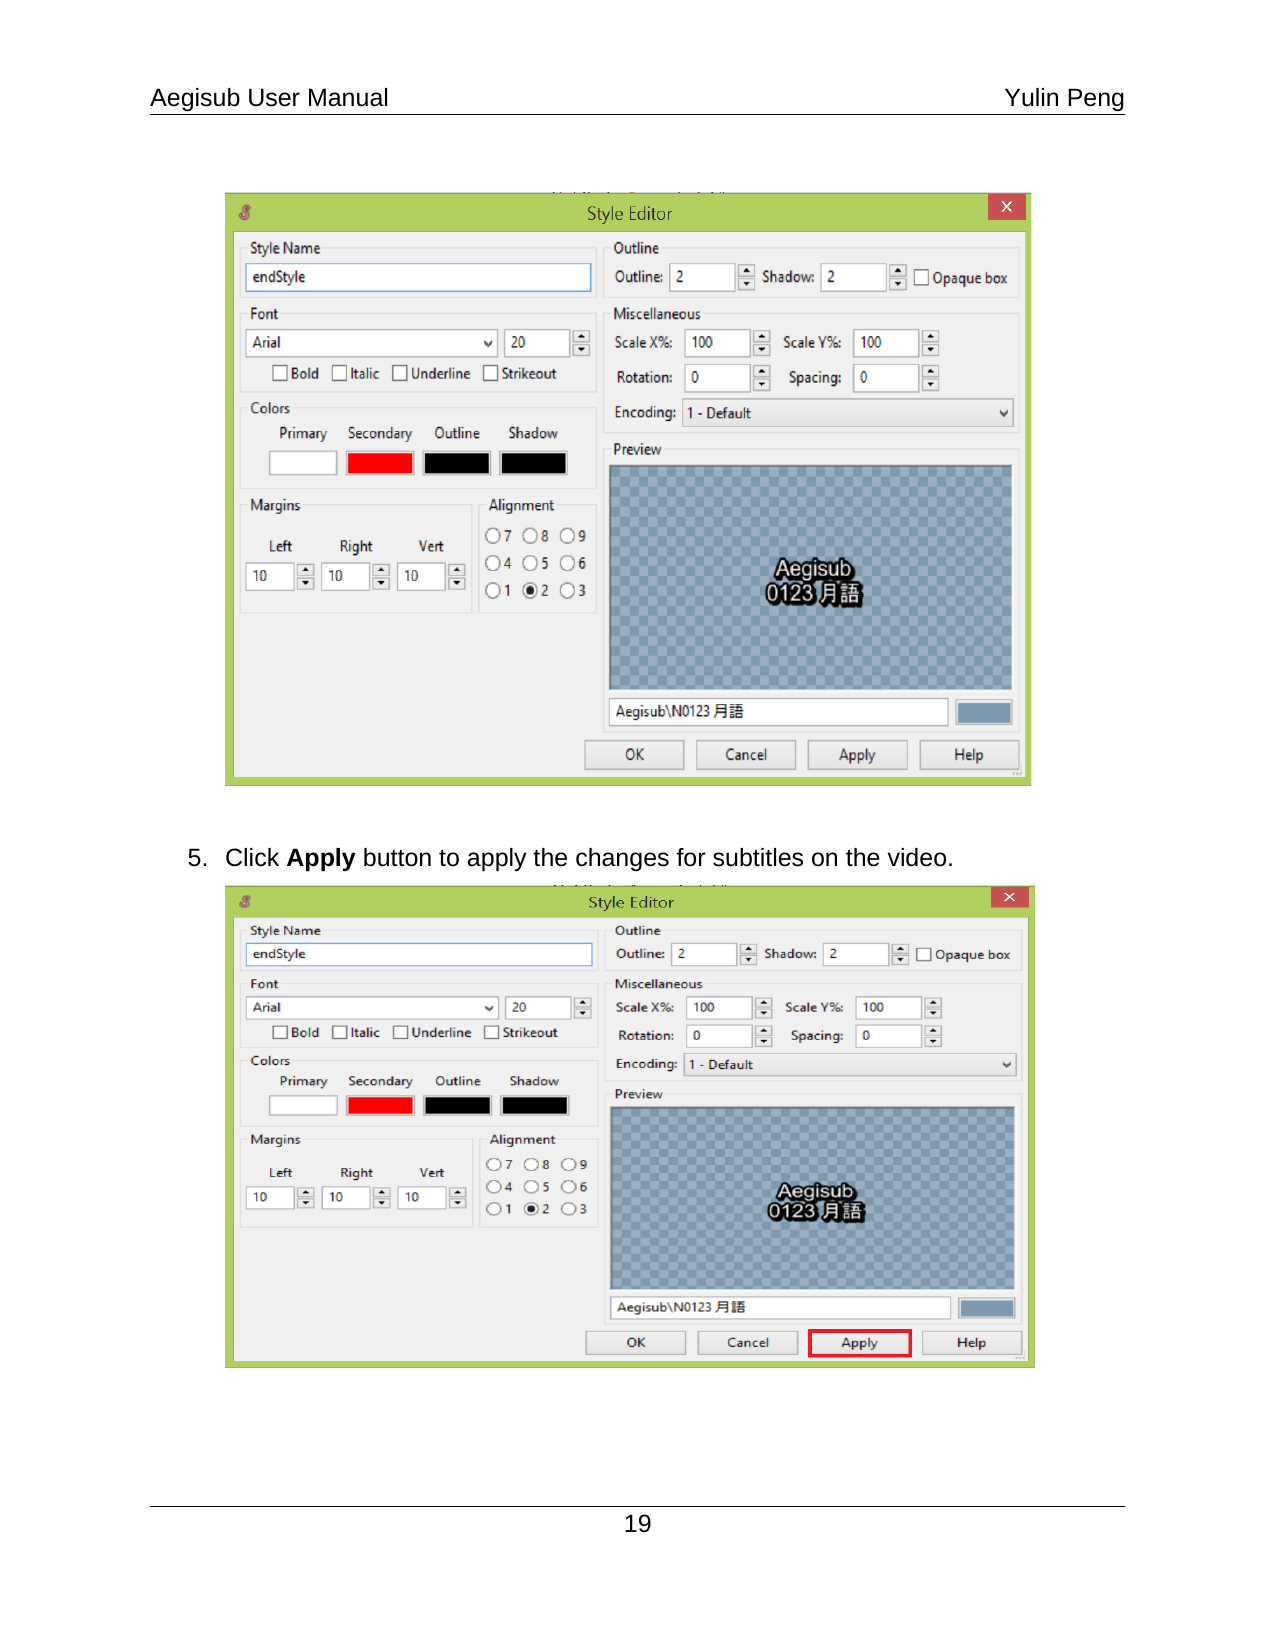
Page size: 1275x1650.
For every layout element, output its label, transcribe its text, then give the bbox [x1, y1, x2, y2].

picture [225, 885, 1035, 1368]
list Click Apply button to apply the changes for subtitles on the video. [187, 843, 1125, 872]
picture [225, 192, 1032, 786]
